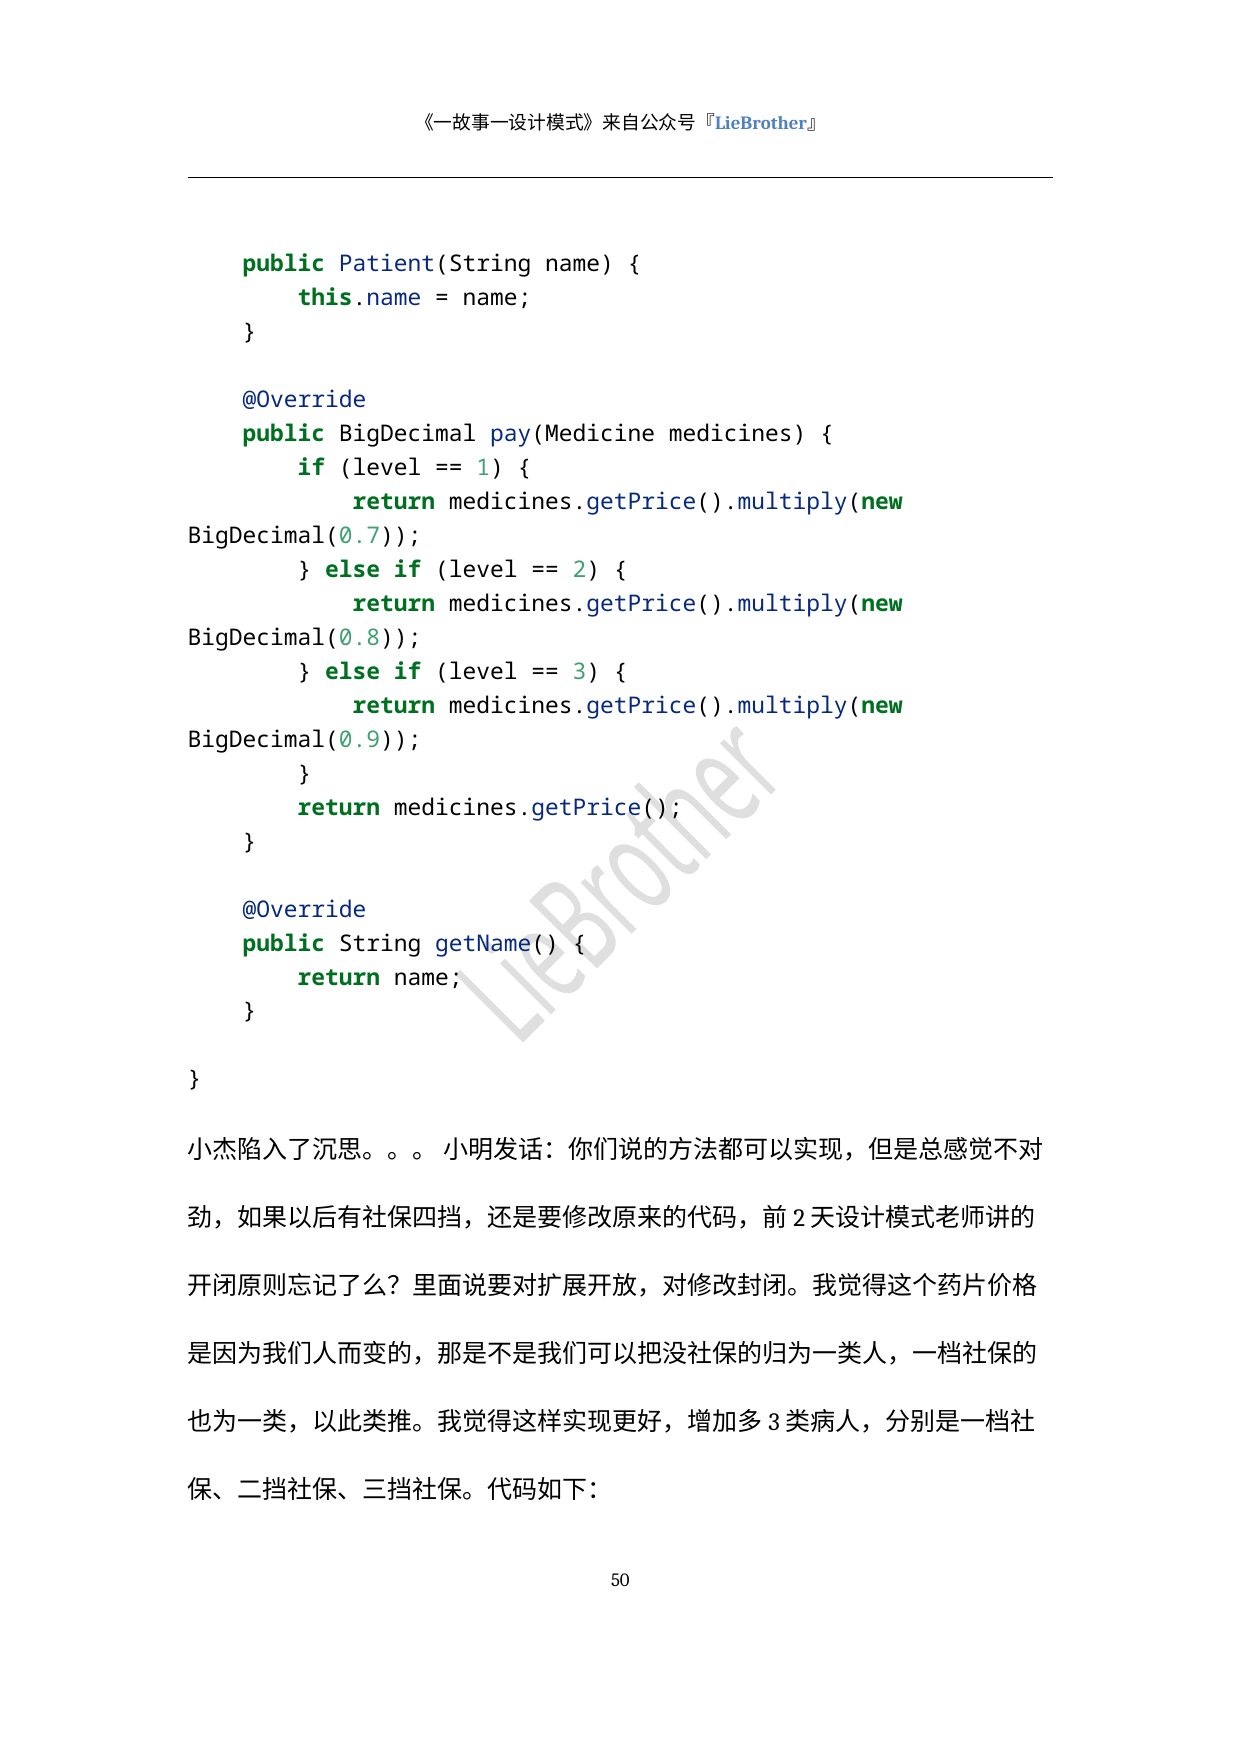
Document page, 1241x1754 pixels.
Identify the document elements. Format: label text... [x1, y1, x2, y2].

text 小杰陷入了沉思。。。 小明发话：你们说的方法都可以实现，但是总感觉不对劲，如果以后有社保四挡，还是要修改原来的代码，前 2 天设计模式老师讲的开闭原则忘记了么？里面说要对扩展开放，对修改封闭。我觉得这个药片价格是因为我们人而变的，那是不是我们可以把没社保的归为一类人，一档社保的也为一类，以此类推。我觉得这样实现更好，增加多 3 类病人，分别是一档社保、二挡社保、三挡社保。代码如下： [187, 1114, 1053, 1521]
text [187, 212, 1053, 1095]
